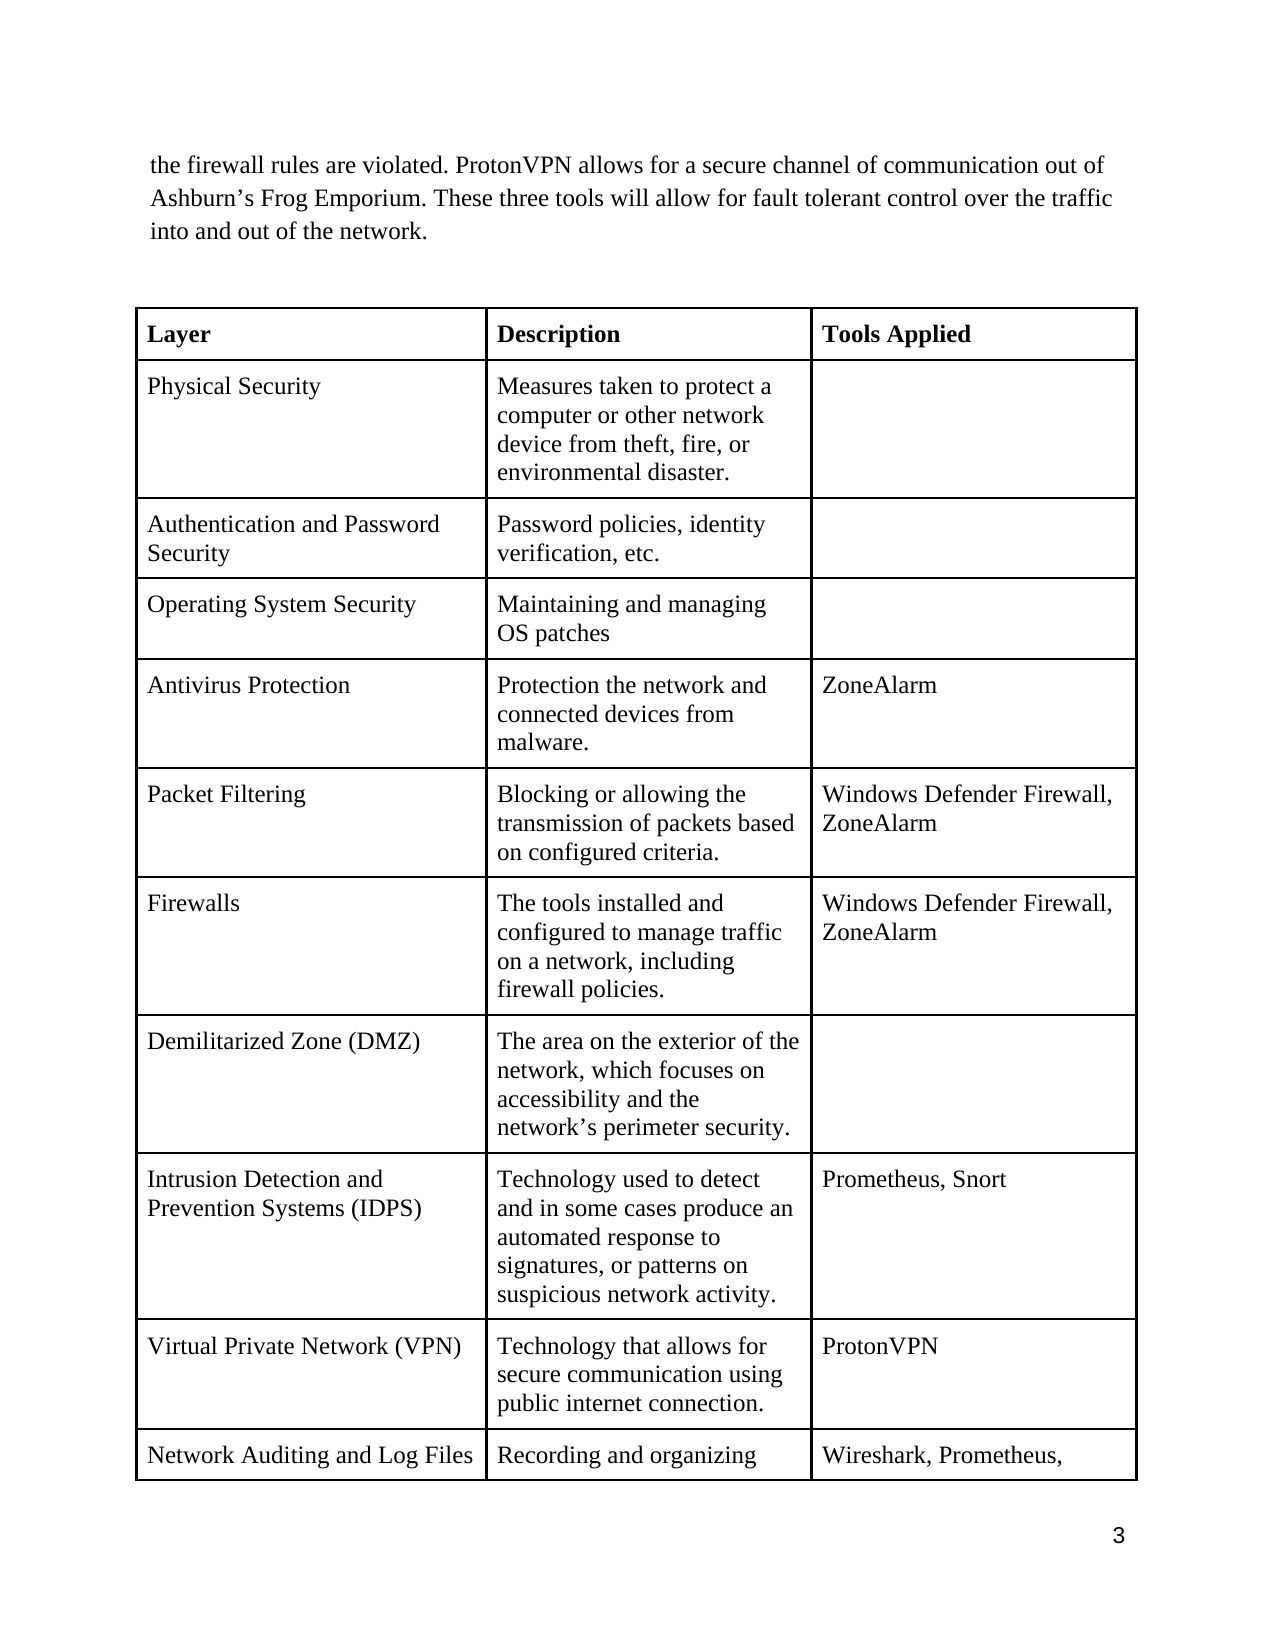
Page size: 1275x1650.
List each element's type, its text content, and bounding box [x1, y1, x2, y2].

table_cell Packet Filtering [138, 769, 485, 876]
table_header Description [488, 309, 810, 359]
table_cell Virtual Private Network (VPN) [138, 1320, 485, 1427]
table_cell Prometheus, Snort [813, 1154, 1135, 1318]
table_cell [813, 499, 1135, 577]
table_cell The tools installed and configured to manage traffic on a network, including firewall policies. [488, 878, 810, 1014]
table_cell ProtonVPN [813, 1320, 1135, 1427]
table_cell Antivirus Protection [138, 660, 485, 767]
table_cell Password policies, identity verification, etc. [488, 499, 810, 577]
table_cell Physical Security [138, 361, 485, 497]
table_cell [813, 361, 1135, 497]
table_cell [813, 1430, 1135, 1479]
table_cell Blocking or allowing the transmission of packets based on configured criteria. [488, 769, 810, 876]
table_cell The area on the exterior of the network, which focuses on accessibility and the network’s perimeter security. [488, 1016, 810, 1152]
table_cell Windows Defender Firewall, ZoneAlarm [813, 769, 1135, 876]
table_cell Protection the network and connected devices from malware. [488, 660, 810, 767]
table_cell Windows Defender Firewall, ZoneAlarm [813, 878, 1135, 1014]
table_cell ZoneAlarm [813, 660, 1135, 767]
table_cell [813, 1016, 1135, 1152]
table_cell Authentication and Password Security [138, 499, 485, 577]
table_cell Demilitarized Zone (DMZ) [138, 1016, 485, 1152]
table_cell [488, 1430, 810, 1479]
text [150, 150, 1125, 245]
table_cell Technology that allows for secure communication using public internet connection. [488, 1320, 810, 1427]
table_cell Measures taken to protect a computer or other network device from theft, fire, or environmental disaster. [488, 361, 810, 497]
table_cell Operating System Security [138, 579, 485, 657]
table_cell Intrusion Detection and Prevention Systems (IDPS) [138, 1154, 485, 1318]
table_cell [138, 1430, 485, 1479]
table_cell Technology used to detect and in some cases produce an automated response to signatures, or patterns on suspicious network activity. [488, 1154, 810, 1318]
table_header Layer [138, 309, 485, 359]
table_cell Firewalls [138, 878, 485, 1014]
table_header Tools Applied [813, 309, 1135, 359]
table_cell Maintaining and managing OS patches [488, 579, 810, 657]
table_cell [813, 579, 1135, 657]
